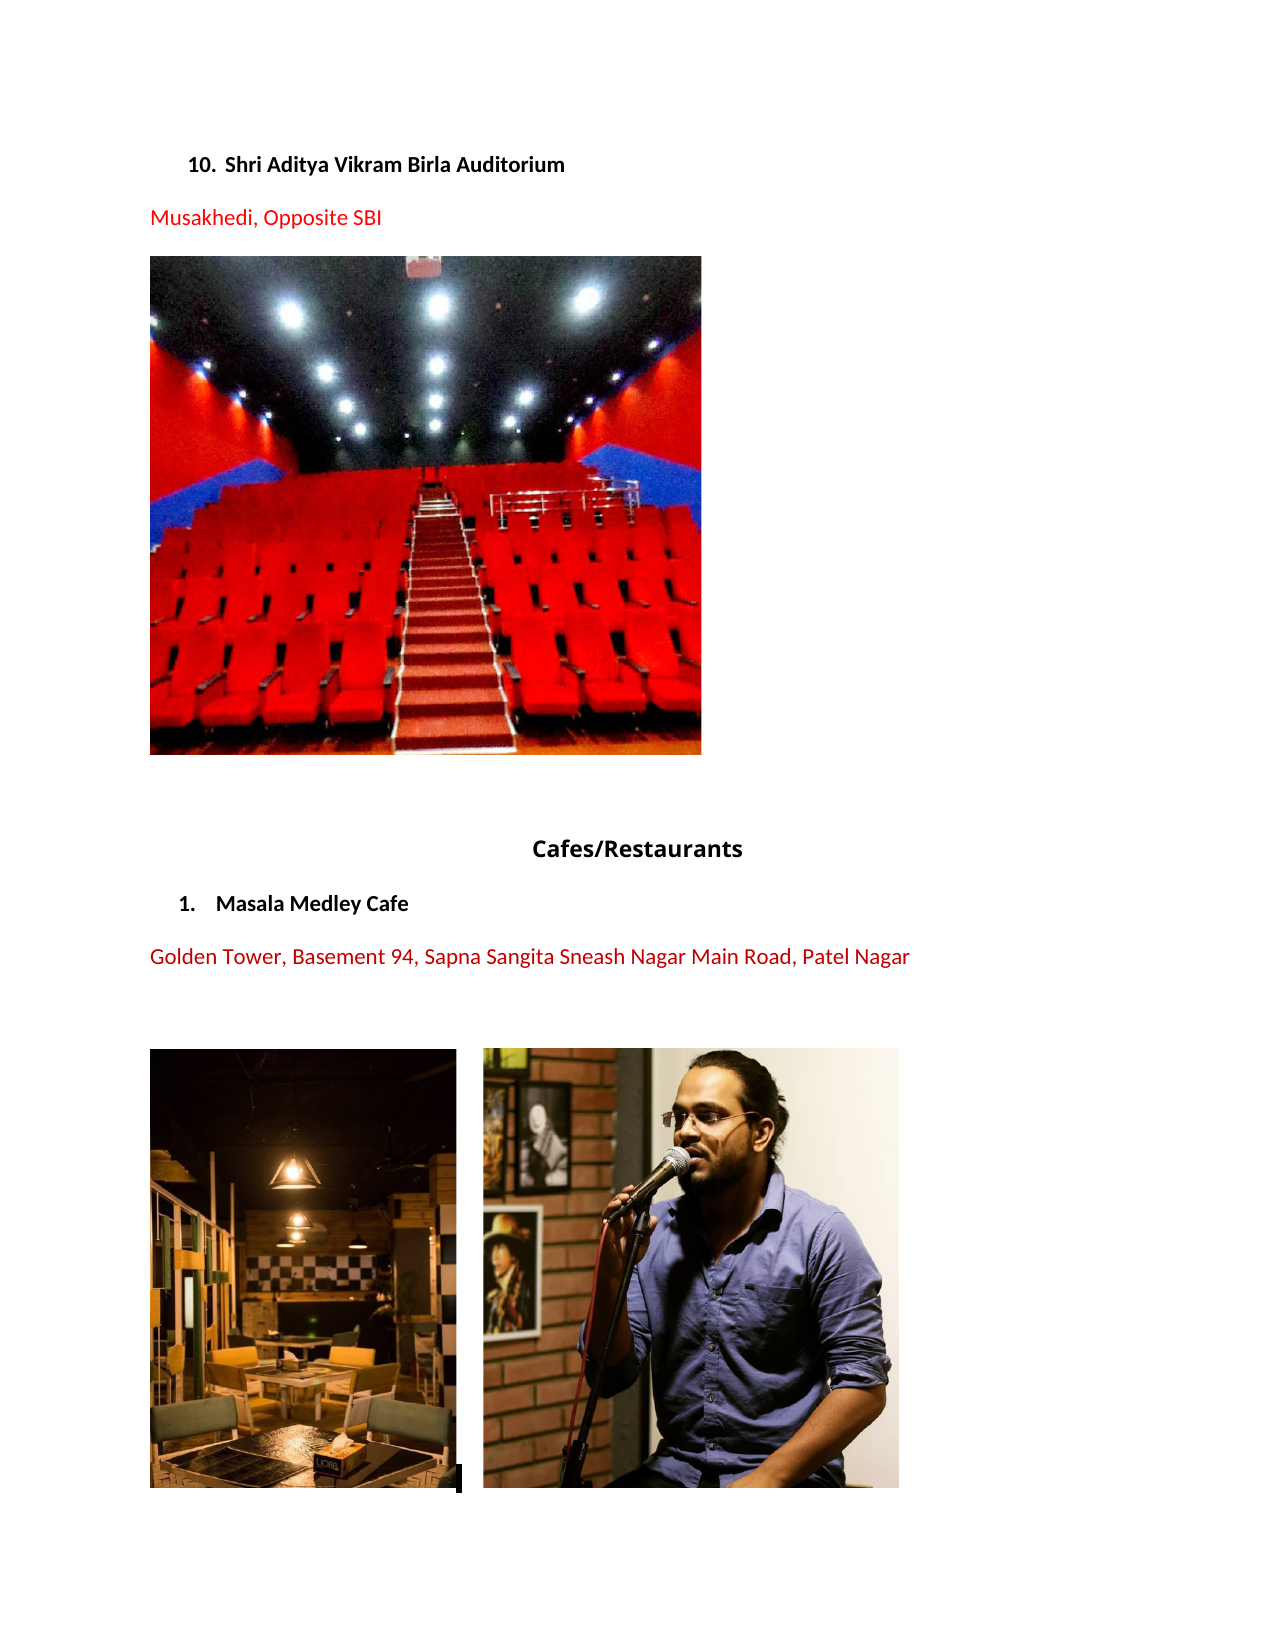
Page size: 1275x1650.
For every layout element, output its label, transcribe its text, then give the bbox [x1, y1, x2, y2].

text Golden Tower, Basement 94, Sapna Sangita Sneash Nagar Main Road, Patel Nagar [150, 942, 1125, 971]
picture [150, 256, 702, 755]
picture [150, 1049, 457, 1488]
list Shri Aditya Vikram Birla Auditorium [187, 150, 1125, 178]
text Musakhedi, Opposite SBI [150, 203, 1125, 231]
picture [483, 1048, 899, 1488]
text Cafes/Restaurants [150, 833, 1125, 864]
list Masala Medley Cafe [178, 889, 1125, 917]
